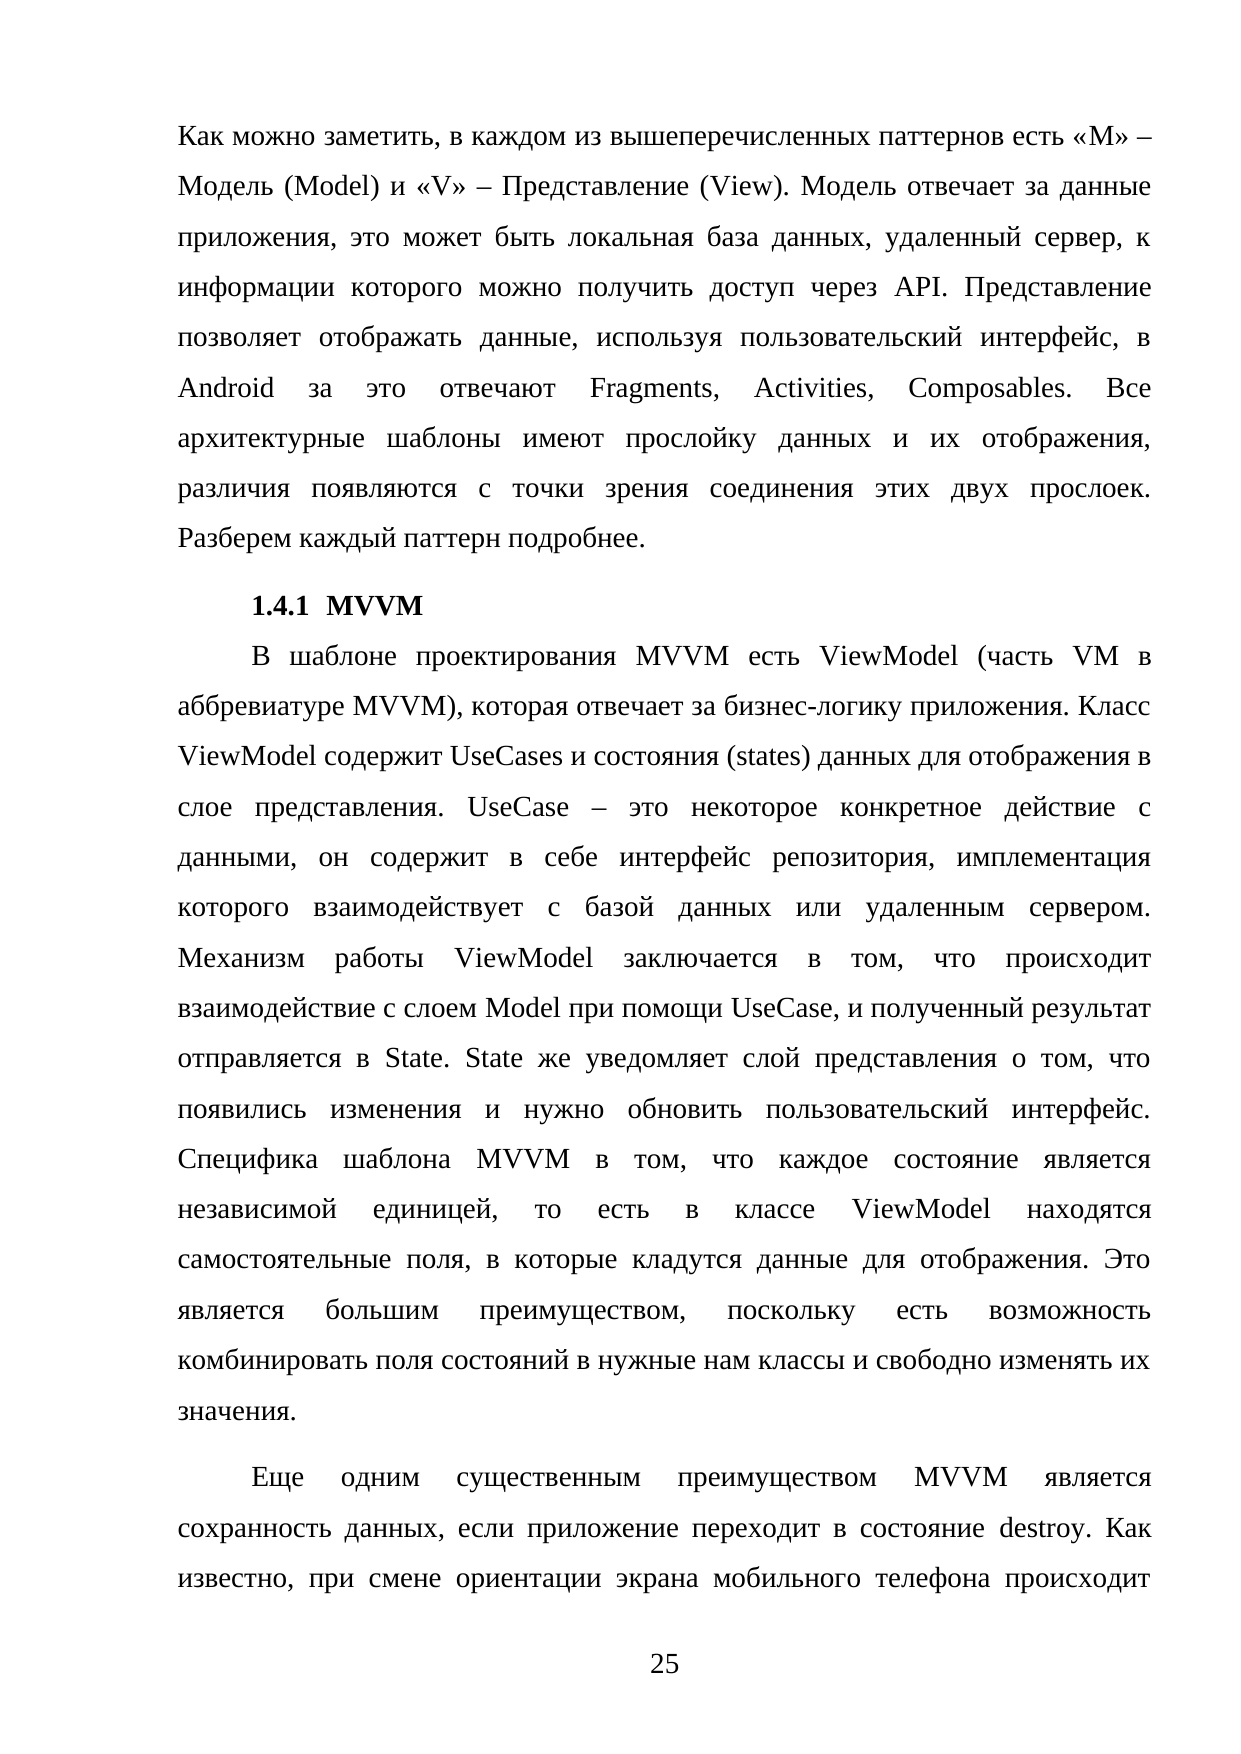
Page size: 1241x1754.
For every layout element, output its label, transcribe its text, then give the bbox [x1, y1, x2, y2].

text В шаблоне проектирования MVVM есть ViewModel (часть VM в аббревиатуре MVVM), которая отвечает за бизнес-логику приложения. Класс ViewModel содержит UseCases и состояния (states) данных для отображения в слое представления. UseCase – это некоторое конкретное действие с данными, он содержит в себе интерфейс репозитория, имплементация которого взаимодействует с базой данных или удаленным сервером. Механизм работы ViewModel заключается в том, что происходит взаимодействие с слоем Model при помощи UseCase, и полученный результат отправляется в State. State же уведомляет слой представления о том, что появились изменения и нужно обновить пользовательский интерфейс. Специфика шаблона MVVM в том, что каждое состояние является независимой единицей, то есть в классе ViewModel находятся самостоятельные поля, в которые кладутся данные для отображения. Это является большим преимуществом, поскольку есть возможность комбинировать поля состояний в нужные нам классы и свободно изменять их значения. [177, 638, 1152, 1426]
subtitle MVVM [251, 588, 1152, 621]
text Как можно заметить, в каждом из вышеперечисленных паттернов есть «M» – Модель (Model) и «V» – Представление (View). Модель отвечает за данные приложения, это может быть локальная база данных, удаленный сервер, к информации которого можно получить доступ через API. Представление позволяет отображать данные, используя пользовательский интерфейс, в Android за это отвечают Fragments, Activities, Composables. Все архитектурные шаблоны имеют прослойку данных и их отображения, различия появляются с точки зрения соединения этих двух прослоек. Разберем каждый паттерн подробнее. [177, 118, 1152, 554]
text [177, 1459, 1152, 1594]
